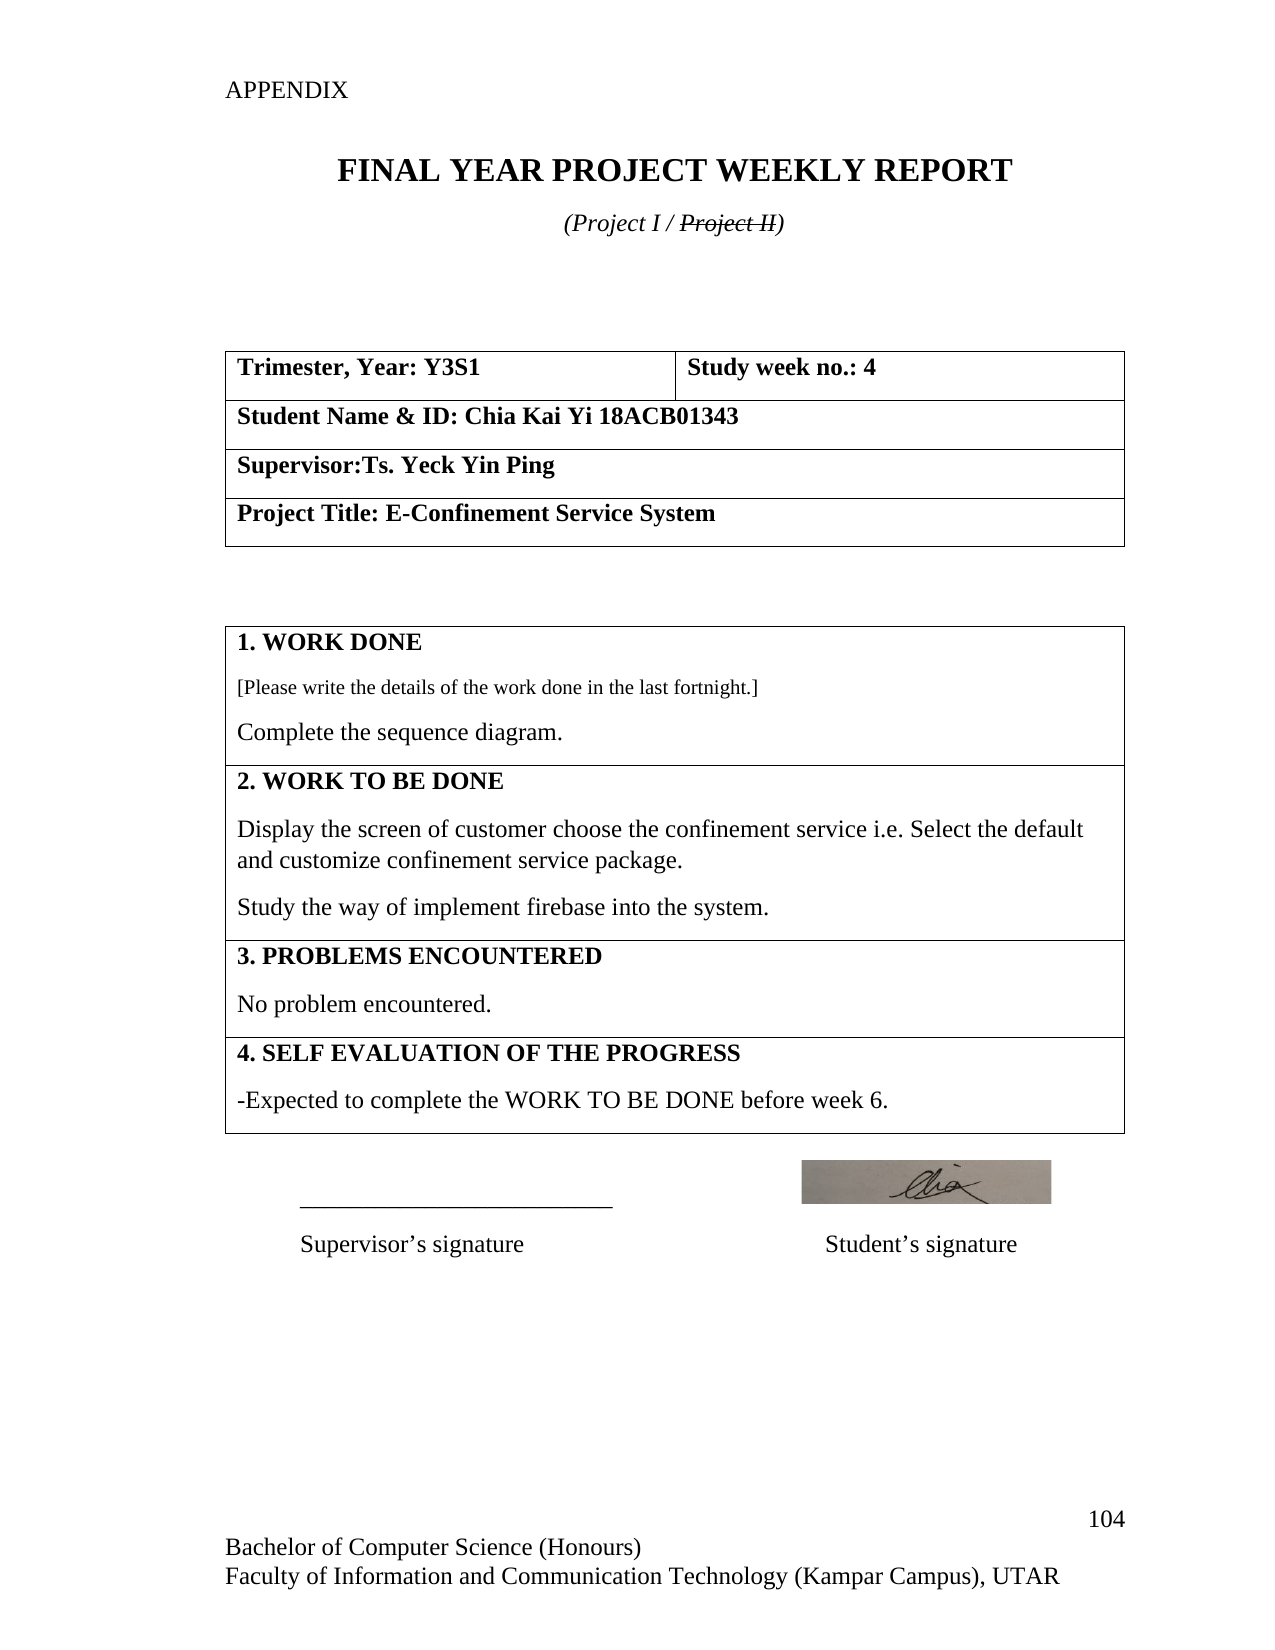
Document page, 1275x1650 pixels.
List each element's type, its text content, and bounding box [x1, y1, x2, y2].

text _________________________ [225, 1182, 1125, 1211]
text (Project I / Project II) [225, 208, 1125, 237]
table_cell Student Name & ID: Chia Kai Yi 18ACB01343 [226, 401, 1124, 449]
table_cell Project Title: E-Confinement Service System [226, 499, 1124, 546]
picture [801, 1160, 1052, 1204]
table_cell 2. WORK TO BE DONE Display the screen of customer choose the confinement service i.e. Select the default and customize confinement service package. Study the way of implement firebase into the system. [226, 766, 1124, 940]
table_header 1. WORK DONE [Please write the details of the work done in the last fortnight.] Complete the sequence diagram. [226, 627, 1124, 765]
table_header Study week no.: 4 [676, 352, 1124, 400]
table_cell Supervisor:Ts. Yeck Yin Ping [226, 450, 1124, 497]
table_cell 4. SELF EVALUATION OF THE PROGRESS -Expected to complete the WORK TO BE DONE before week 6. [226, 1038, 1124, 1133]
table_cell 3. PROBLEMS ENCOUNTERED No problem encountered. [226, 941, 1124, 1037]
table_header Trimester, Year: Y3S1 [226, 352, 675, 400]
text Supervisor’s signature Student’s signature [225, 1229, 1125, 1258]
text FINAL YEAR PROJECT WEEKLY REPORT [225, 150, 1125, 188]
